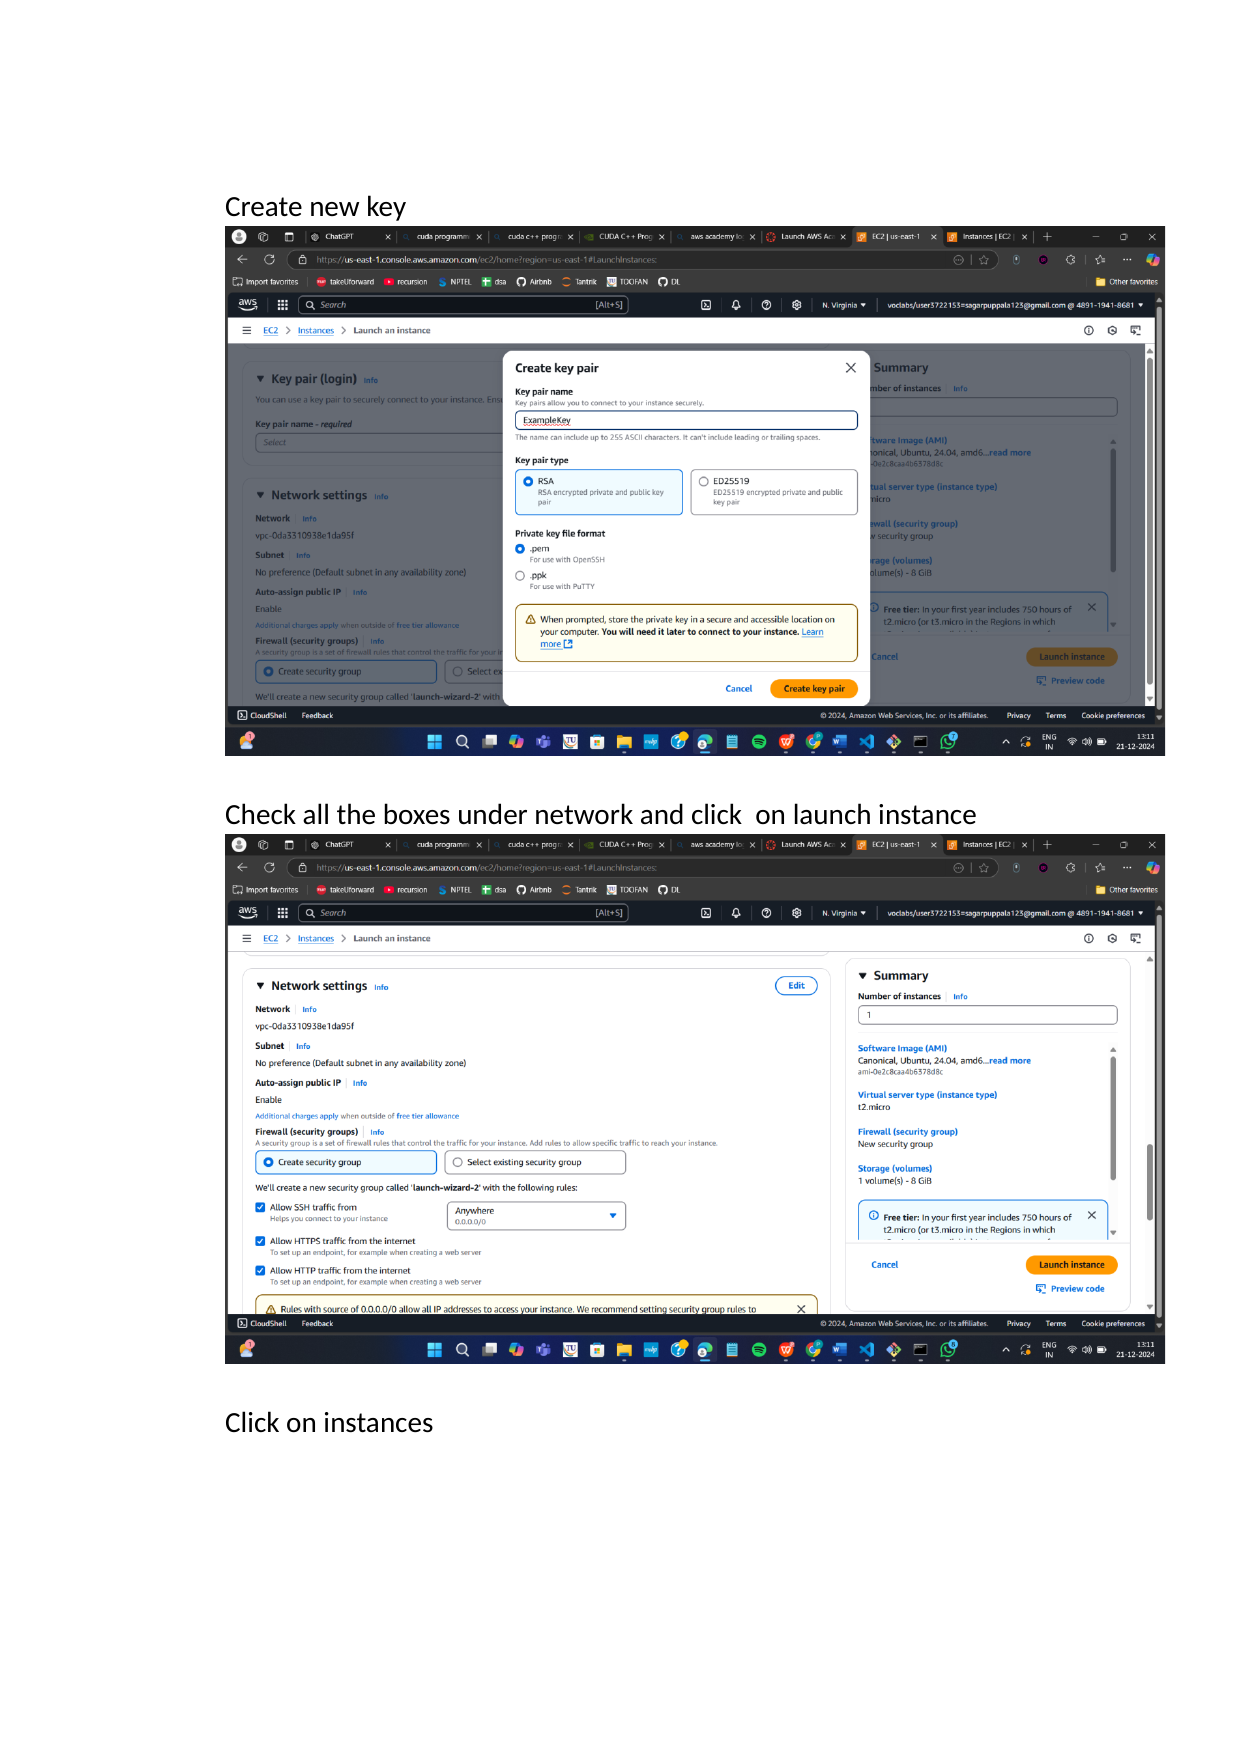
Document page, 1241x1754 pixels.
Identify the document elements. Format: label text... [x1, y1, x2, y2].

picture [225, 226, 1166, 756]
picture [225, 834, 1166, 1364]
list Check all the boxes under network and click on launch instance [225, 796, 1090, 832]
list Click on instances [225, 1404, 1090, 1440]
list Create new key [225, 188, 1090, 224]
